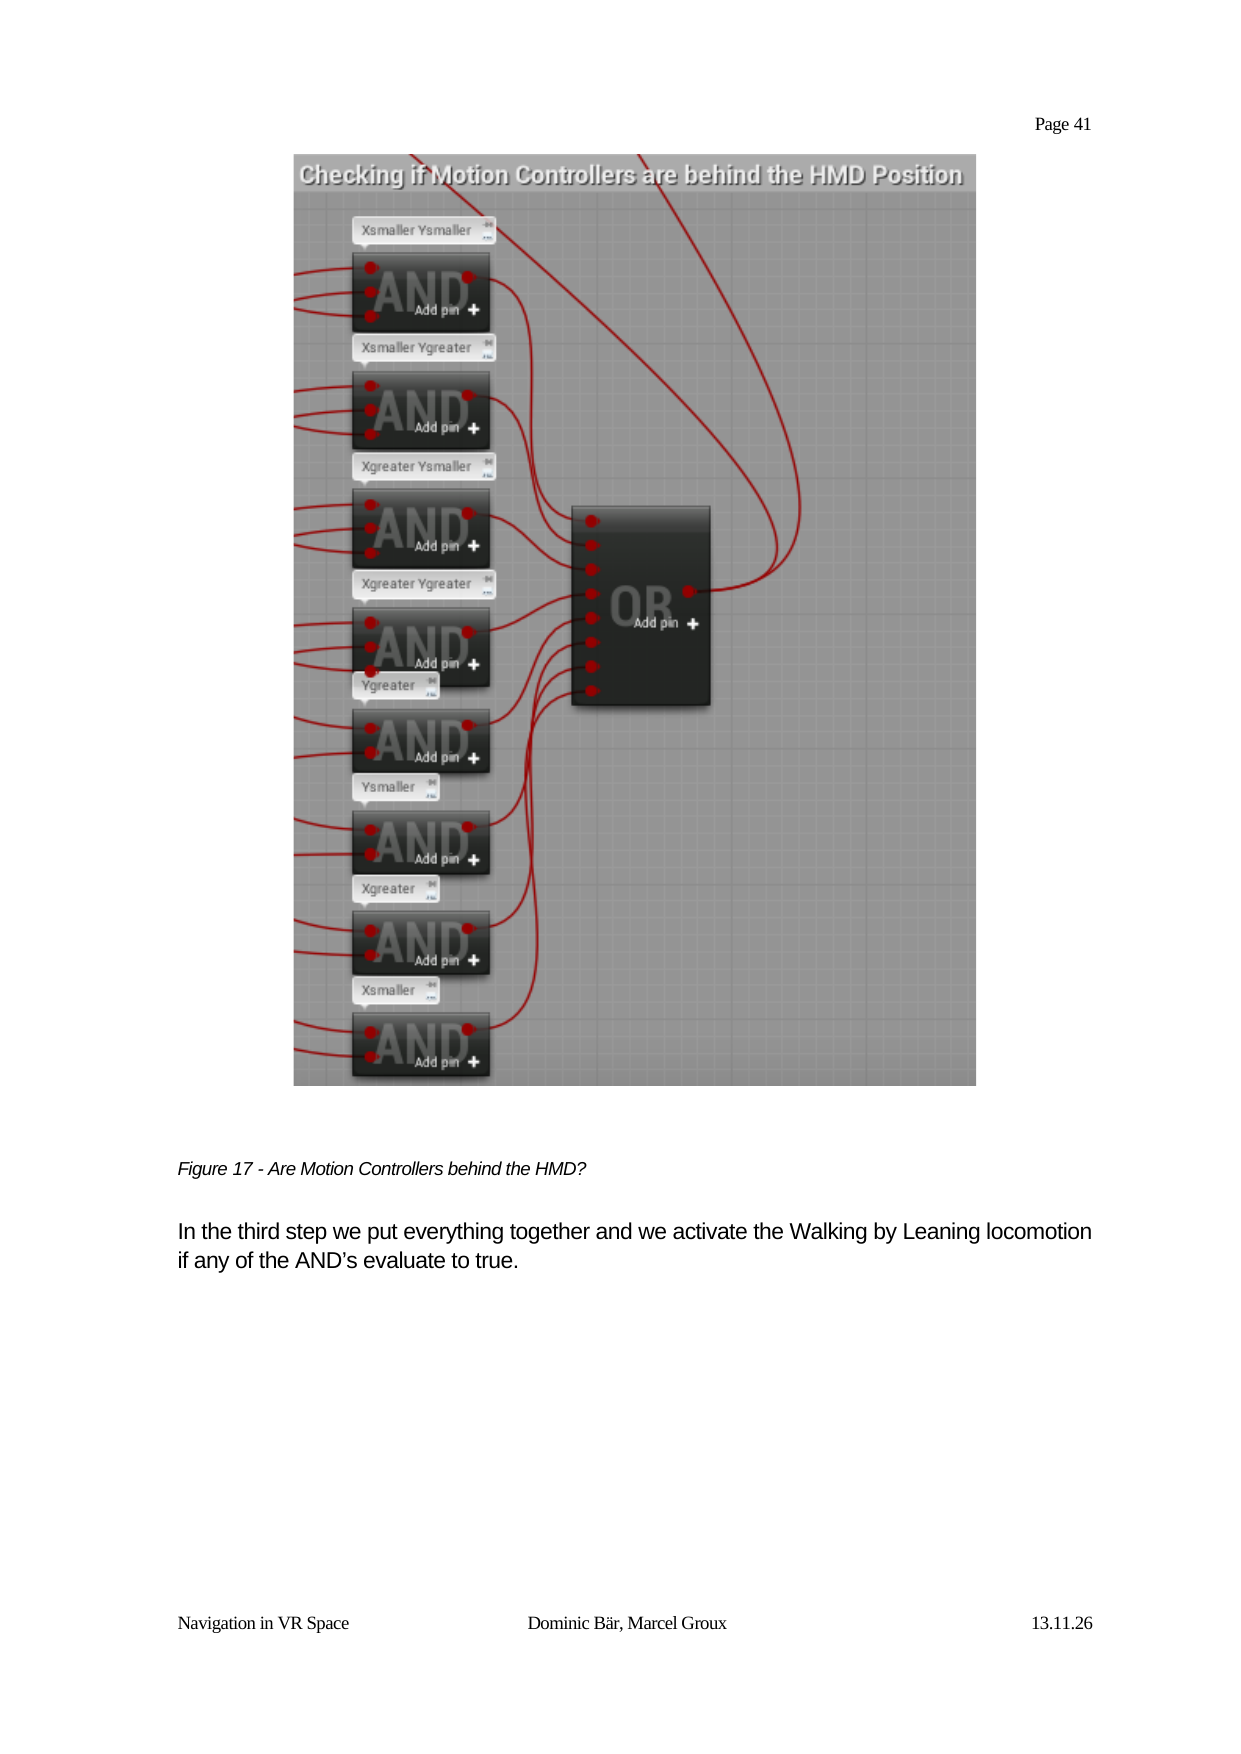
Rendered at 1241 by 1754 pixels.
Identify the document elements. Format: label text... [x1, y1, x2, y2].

text In the third step we put everything together and we activate the Walking by Leaning locomotion if any of the AND’s evaluate to true. [177, 1216, 1092, 1274]
text Figure 17 - Are Motion Controllers behind the HMD? [177, 1158, 1092, 1179]
picture [293, 154, 977, 1086]
